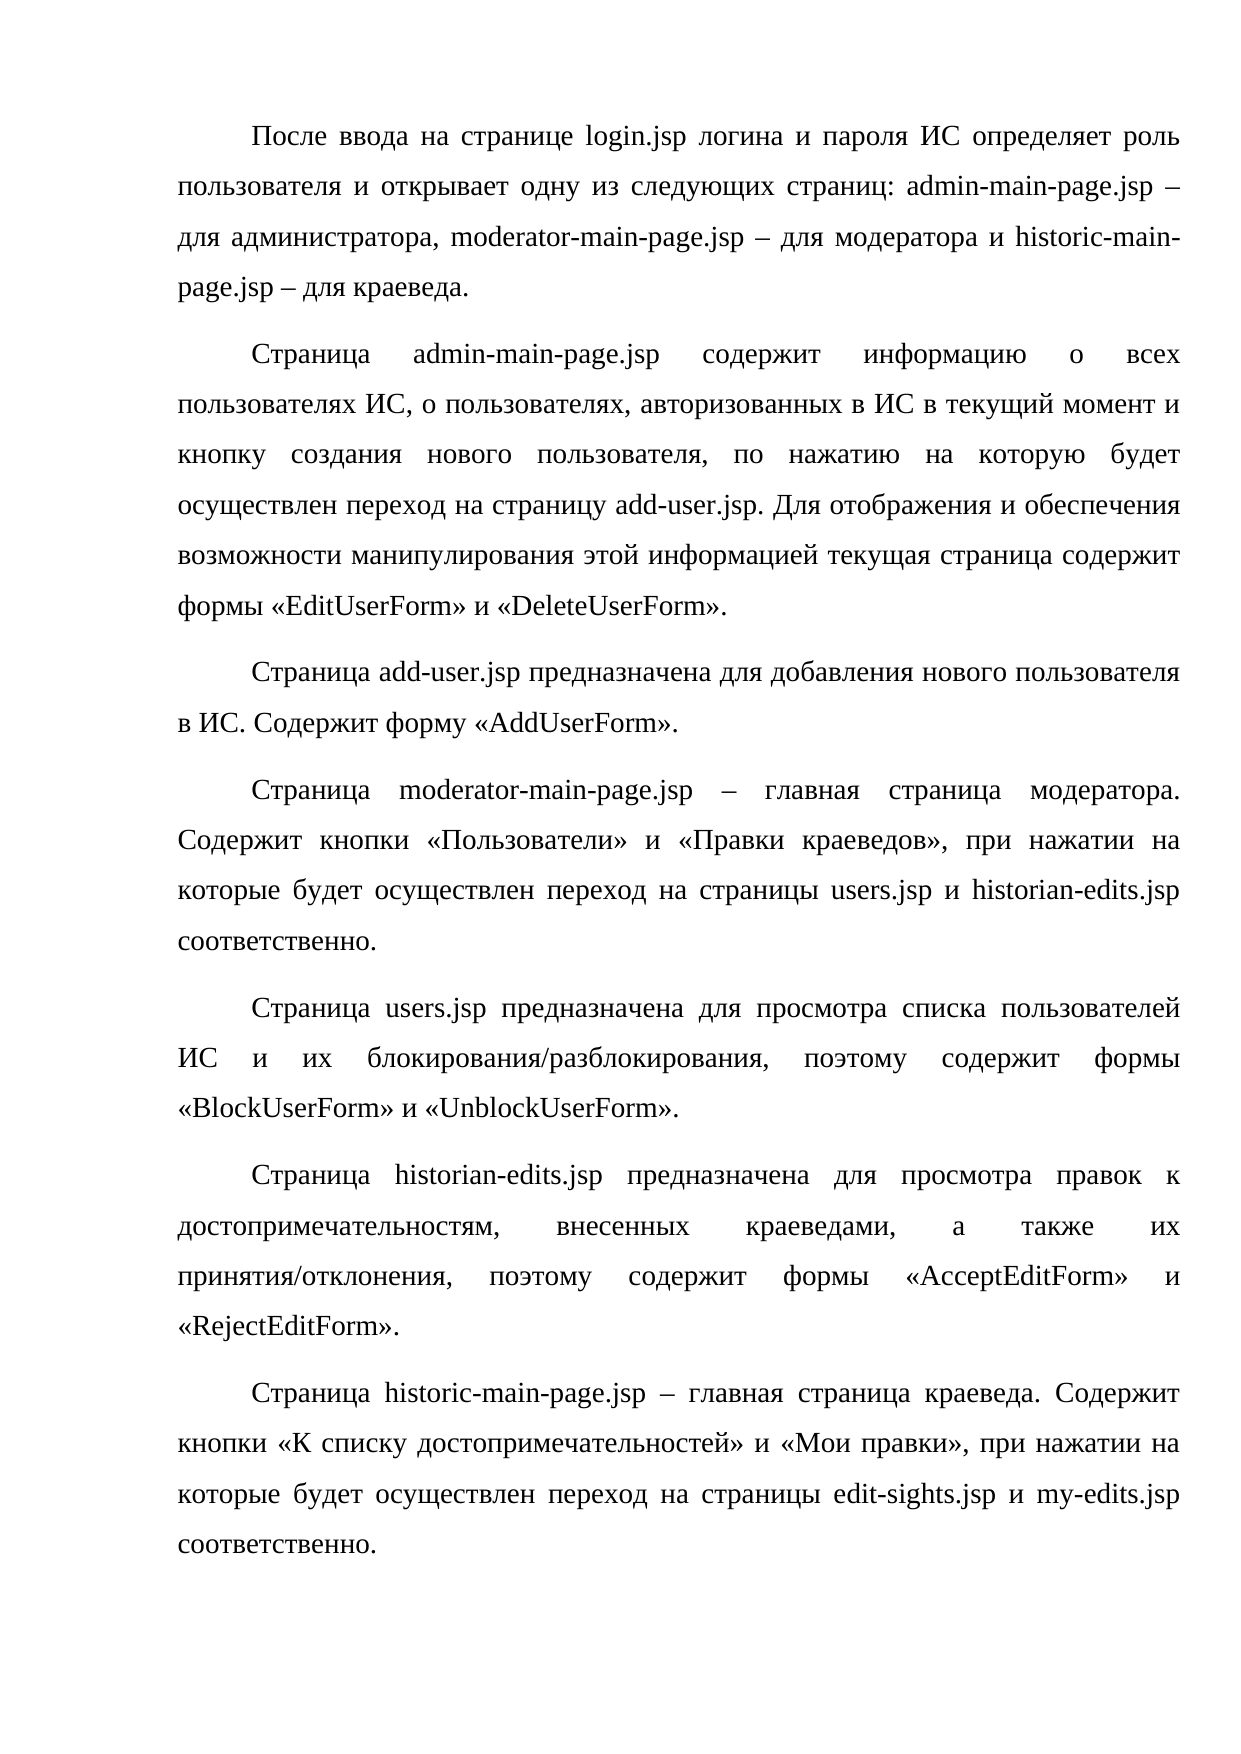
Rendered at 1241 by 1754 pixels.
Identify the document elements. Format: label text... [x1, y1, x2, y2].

text После ввода на странице login.jsp логина и пароля ИС определяет роль пользователя и открывает одну из следующих страниц: admin-main-page.jsp – для администратора, moderator-main-page.jsp – для модератора и historic-main-page.jsp – для краеведа. [177, 118, 1181, 303]
text Страница users.jsp предназначена для просмотра списка пользователей ИС и их блокирования/разблокирования, поэтому содержит формы «BlockUserForm» и «UnblockUserForm». [177, 990, 1181, 1124]
text Страница historian-edits.jsp предназначена для просмотра правок к достопримечательностям, внесенных краеведами, а также их принятия/отклонения, поэтому содержит формы «AcceptEditForm» и «RejectEditForm». [177, 1157, 1181, 1342]
text Страница add-user.jsp предназначена для добавления нового пользователя в ИС. Содержит форму «AddUserForm». [177, 654, 1181, 738]
text Страница moderator-main-page.jsp – главная страница модератора. Содержит кнопки «Пользователи» и «Правки краеведов», при нажатии на которые будет осуществлен переход на страницы users.jsp и historian-edits.jsp соответственно. [177, 772, 1181, 956]
text Страница admin-main-page.jsp содержит информацию о всех пользователях ИС, о пользователях, авторизованных в ИС в текущий момент и кнопку создания нового пользователя, по нажатию на которую будет осуществлен переход на страницу add-user.jsp. Для отображения и обеспечения возможности манипулирования этой информацией текущая страница содержит формы «EditUserForm» и «DeleteUserForm». [177, 336, 1181, 621]
text Страница historic-main-page.jsp – главная страница краеведа. Содержит кнопки «К списку достопримечательностей» и «Мои правки», при нажатии на которые будет осуществлен переход на страницы edit-sights.jsp и my-edits.jsp соответственно. [177, 1375, 1181, 1560]
